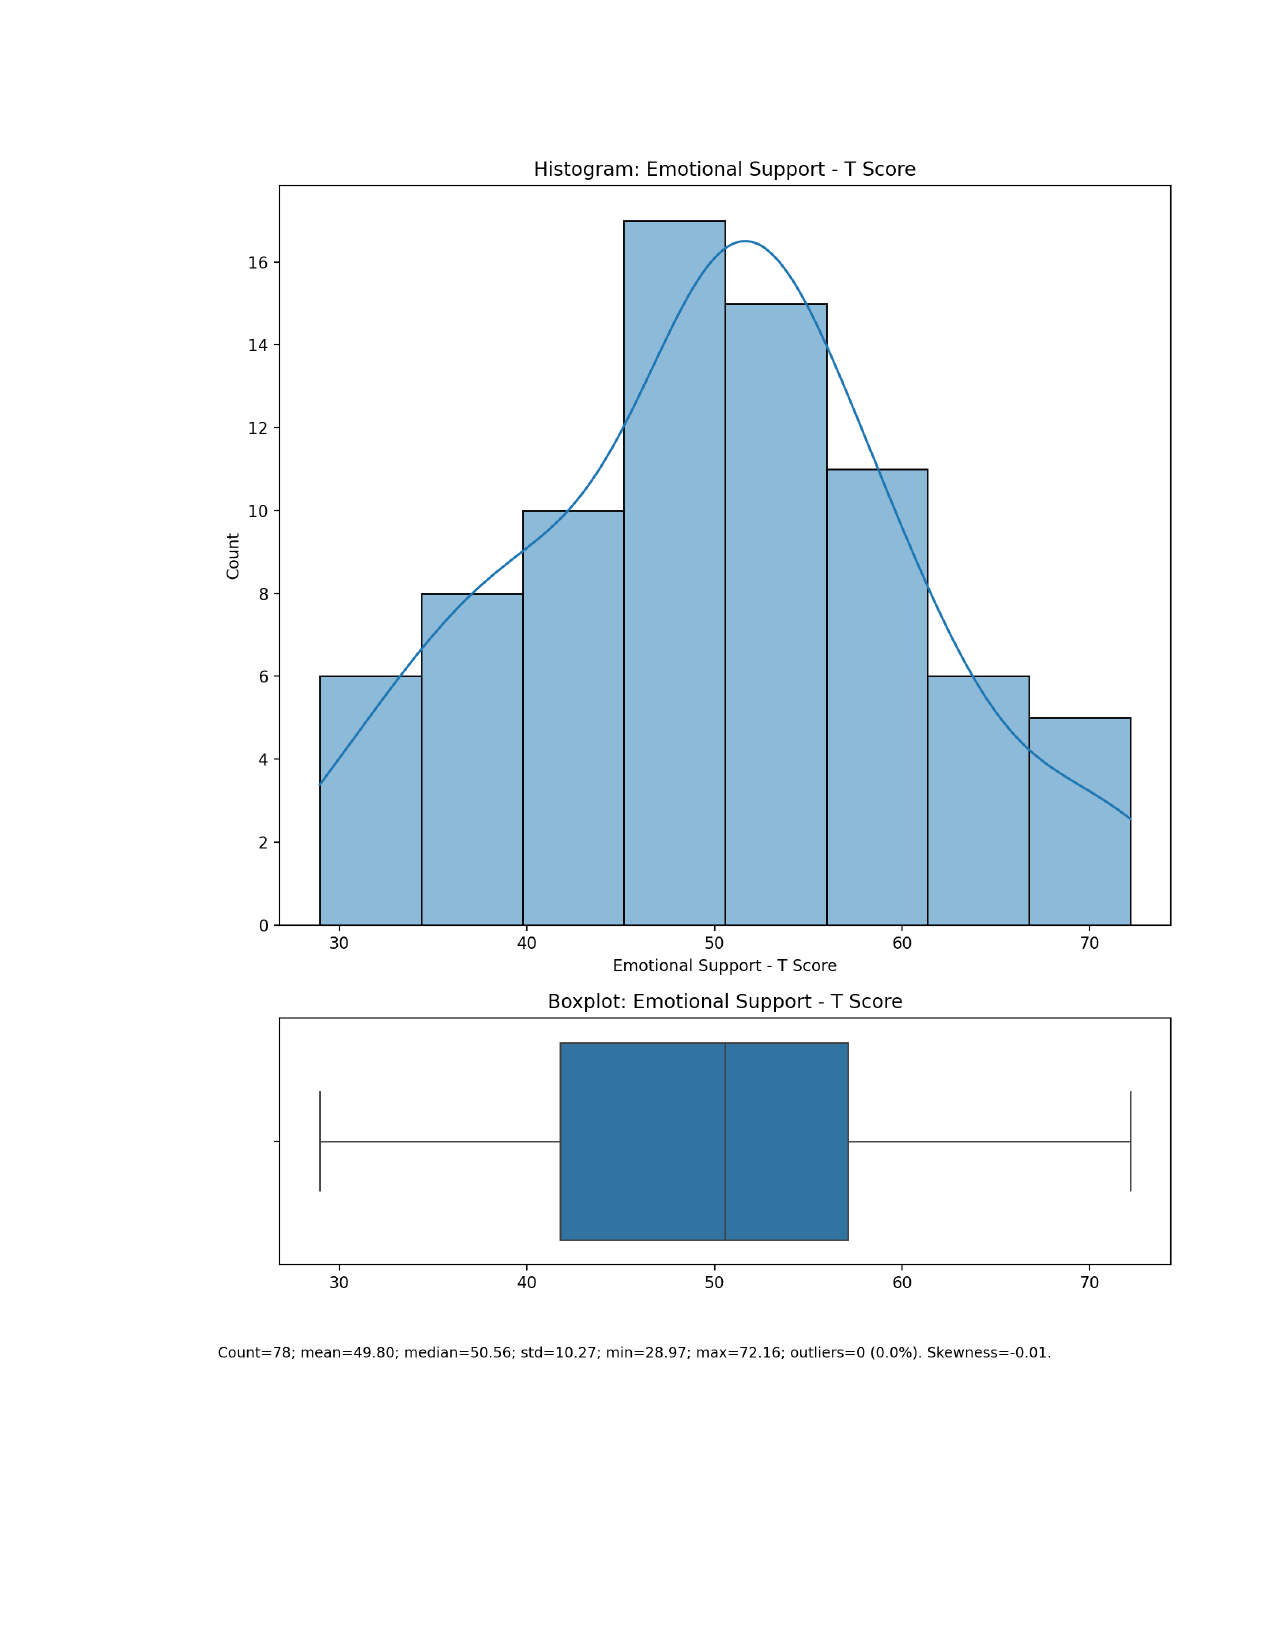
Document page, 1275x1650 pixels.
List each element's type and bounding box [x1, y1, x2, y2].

picture [206, 150, 1182, 1371]
